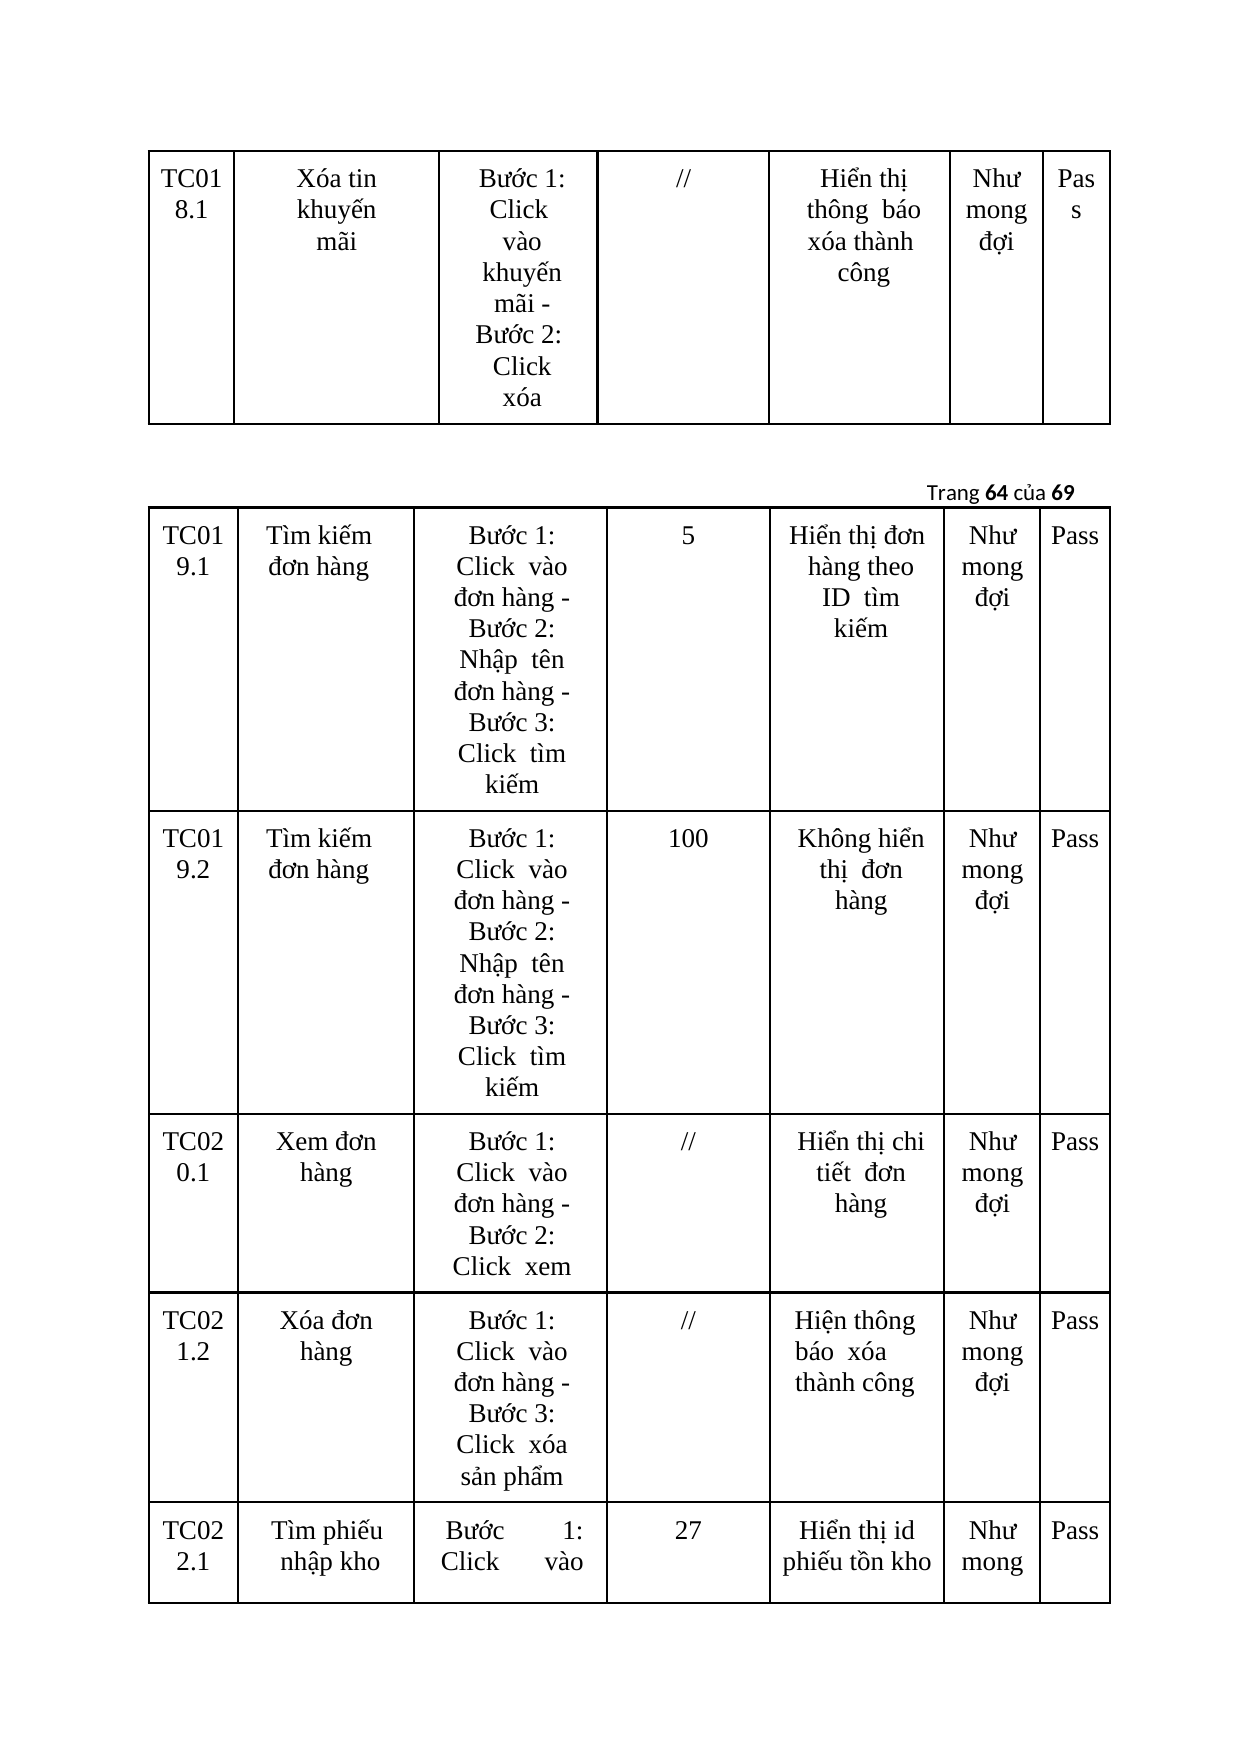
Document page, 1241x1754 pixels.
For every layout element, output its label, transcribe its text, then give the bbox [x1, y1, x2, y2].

table_cell Hiển thị chi tiết đơn hàng [771, 1115, 943, 1291]
table_cell // [599, 152, 768, 422]
table_cell Như mong đợi [945, 812, 1039, 1113]
table_cell Xóa đơn hàng [239, 1294, 413, 1501]
table_cell Pass [1041, 1115, 1109, 1291]
table_cell Không hiển thị đơn hàng [771, 812, 943, 1113]
table_cell Như mong đợi [951, 152, 1042, 422]
table_cell Xem đơn hàng [239, 1115, 413, 1291]
table_header Như mong đợi [945, 509, 1039, 809]
table_cell TC02 2.1 [150, 1503, 237, 1602]
table_header Hiển thị đơn hàng theo ID tìm kiếm [771, 509, 943, 809]
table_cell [415, 1503, 606, 1602]
table_cell // [608, 1294, 769, 1501]
table_cell Tìm kiếm đơn hàng [239, 812, 413, 1113]
table_cell Xóa tin khuyến mãi [235, 152, 438, 422]
table_cell TC01 9.2 [150, 812, 237, 1113]
table_cell Bước 1: Click vào khuyến mãi - Bước 2: Click xóa [440, 152, 596, 422]
table_cell 27 [608, 1503, 769, 1602]
table_header 5 [608, 509, 769, 809]
table_cell Như mong đợi [945, 1503, 1039, 1602]
table_cell Bước 1: Click vào đơn hàng - Bước 3: Click xóa sản phẩm [415, 1294, 606, 1501]
table_cell Pass [1041, 812, 1109, 1113]
table_cell Bước 1: Click vào đơn hàng - Bước 2: Nhập tên đơn hàng - Bước 3: Click tìm kiếm [415, 812, 606, 1113]
table_cell 100 [608, 812, 769, 1113]
table_cell Bước 1: Click vào đơn hàng - Bước 2: Click xem [415, 1115, 606, 1291]
table_header Tìm kiếm đơn hàng [239, 509, 413, 809]
table_cell Như mong đợi [945, 1294, 1039, 1501]
table_cell TC01 8.1 [150, 152, 233, 422]
table_cell Hiện thông báo xóa thành công [771, 1294, 943, 1501]
table_cell TC02 0.1 [150, 1115, 237, 1291]
table_cell Pass [1041, 1503, 1109, 1602]
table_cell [771, 1503, 943, 1602]
table_cell Tìm phiếu nhập kho [239, 1503, 413, 1602]
table_header Bước 1: Click vào đơn hàng - Bước 2: Nhập tên đơn hàng - Bước 3: Click tìm kiếm [415, 509, 606, 809]
table_cell // [608, 1115, 769, 1291]
text Trang 64 của 69 [150, 478, 1074, 506]
table_cell TC02 1.2 [150, 1294, 237, 1501]
table_cell Pass [1044, 152, 1109, 422]
table_header Pass [1041, 509, 1109, 809]
table_cell Như mong đợi [945, 1115, 1039, 1291]
table_header TC01 9.1 [150, 509, 237, 809]
table_cell Pass [1041, 1294, 1109, 1501]
table_cell Hiển thị thông báo xóa thành công [770, 152, 949, 422]
